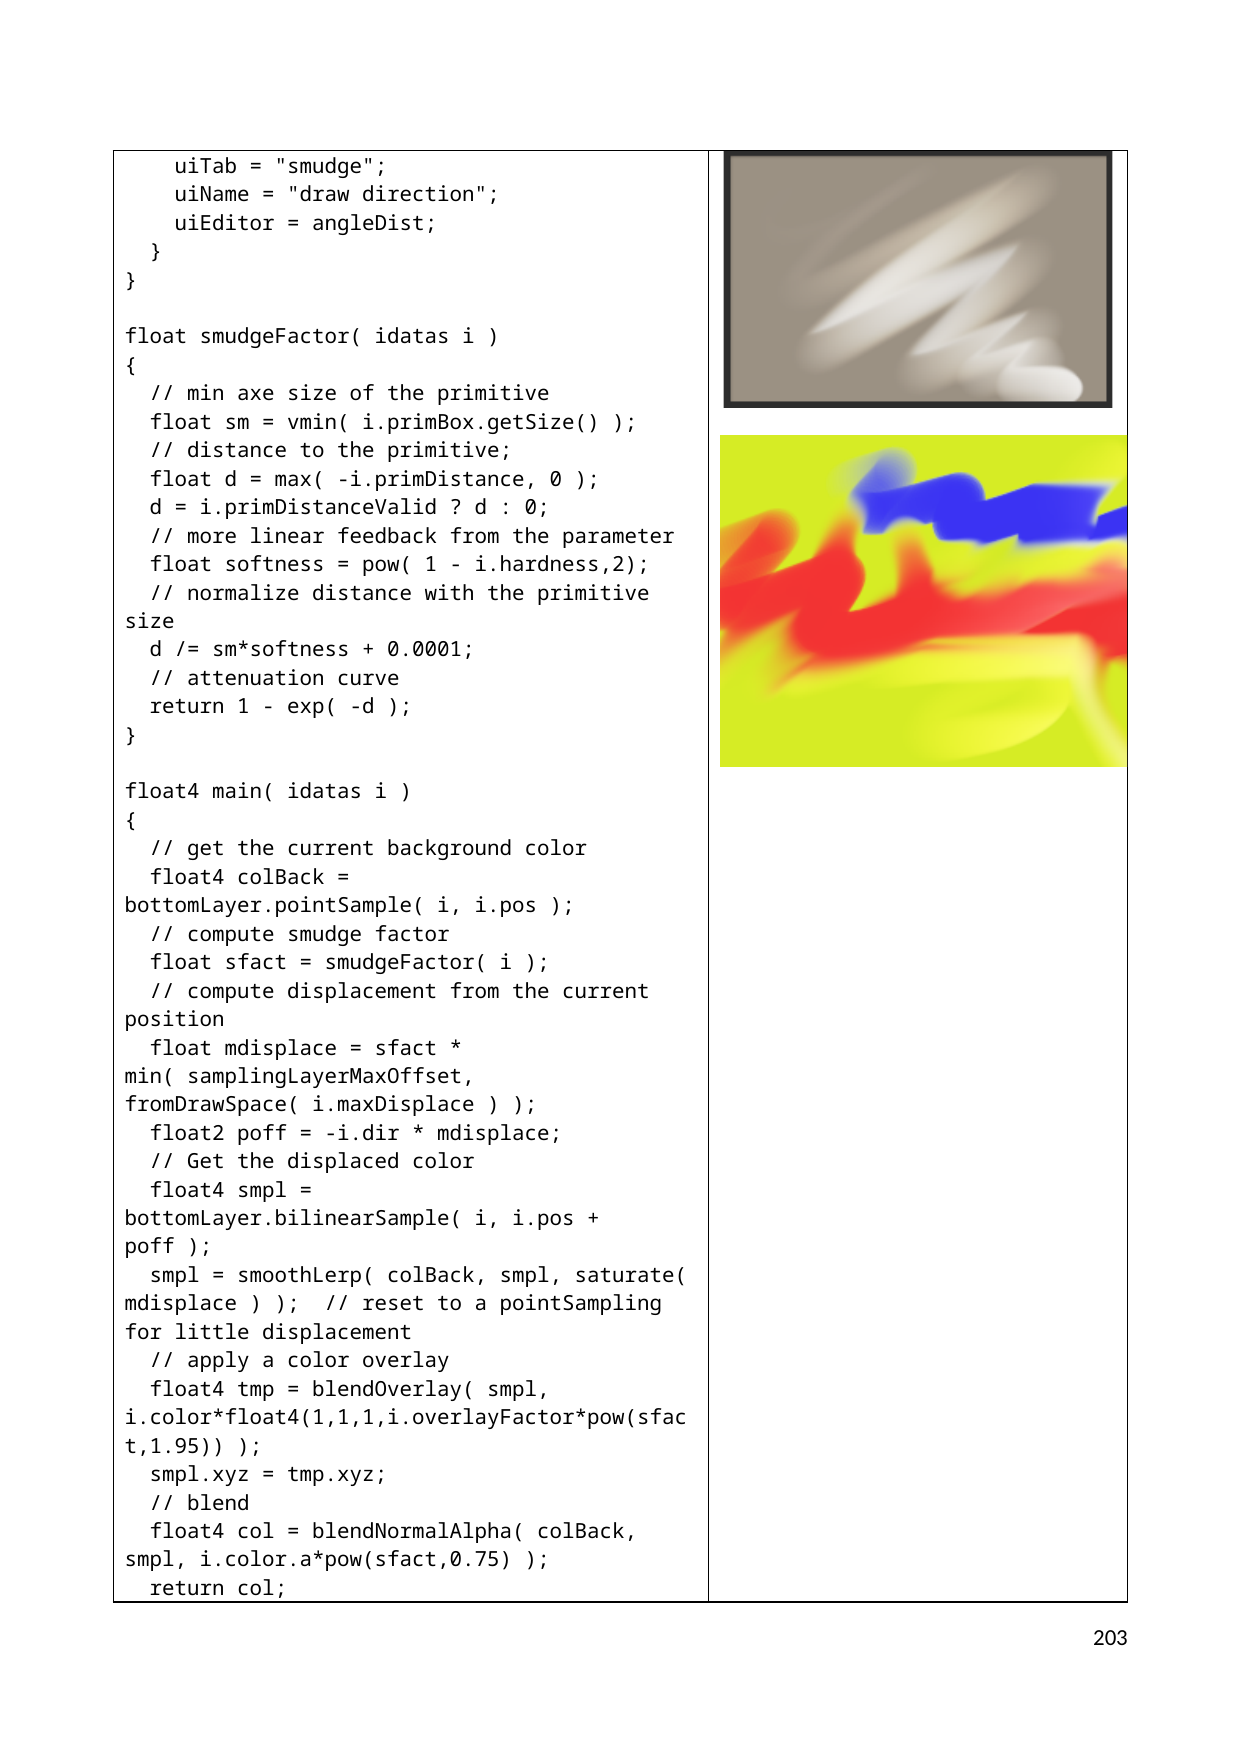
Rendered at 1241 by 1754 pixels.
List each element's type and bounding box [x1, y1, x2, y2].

table_cell [114, 151, 708, 1601]
picture [720, 435, 1128, 767]
table_cell [709, 151, 1127, 1601]
picture [723, 151, 1113, 408]
